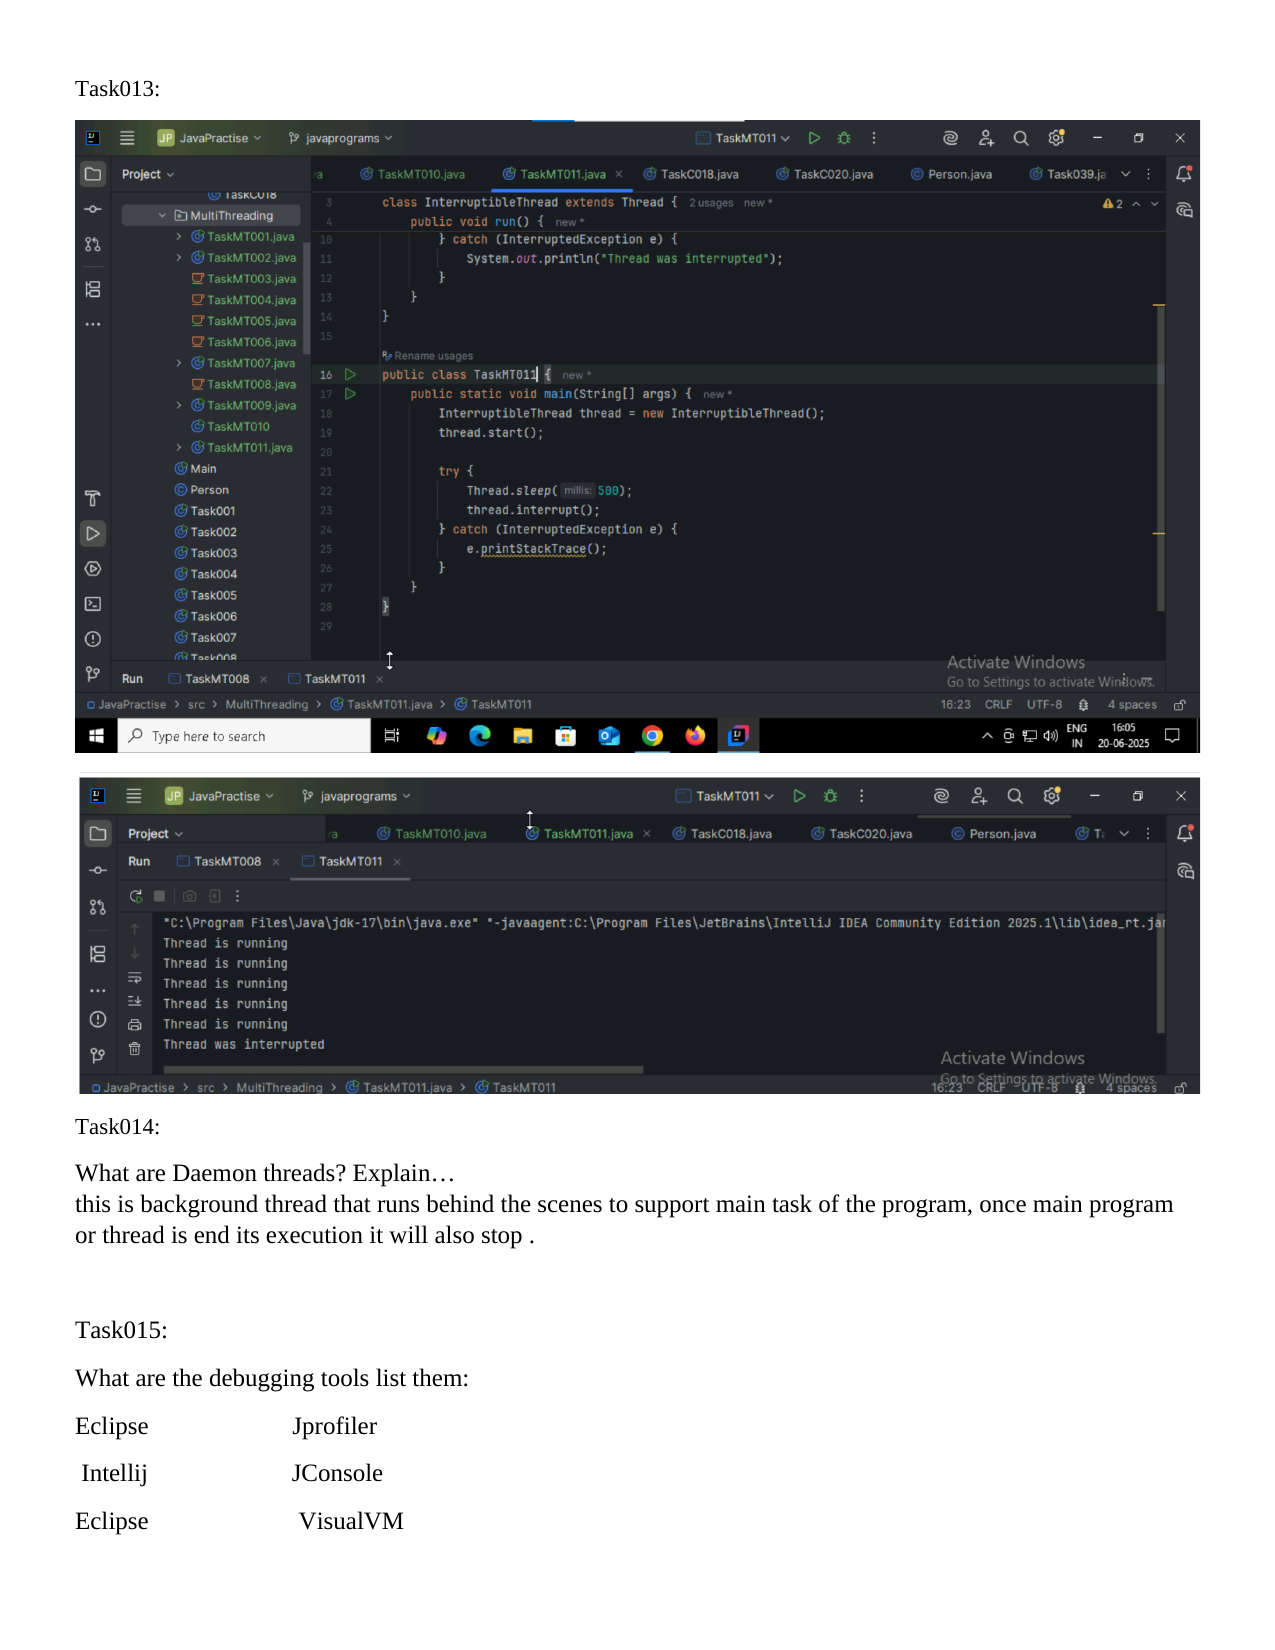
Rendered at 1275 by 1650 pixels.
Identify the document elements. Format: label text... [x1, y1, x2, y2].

text Task013: [75, 75, 1200, 101]
text Task014: [75, 1113, 1200, 1139]
text What are the debugging tools list them: [75, 1363, 1200, 1392]
text Intellij JConsole [75, 1458, 1200, 1487]
picture [75, 771, 1200, 1094]
picture [75, 120, 1200, 753]
text Eclipse Jprofiler [75, 1411, 1200, 1439]
text Eclipse VisualVM [75, 1506, 1200, 1535]
text What are Daemon threads? Explain… this is background thread that runs behind the scenes to support main task of the program, once main program or thread is end its execution it will also stop . [75, 1158, 1200, 1249]
text Task015: [75, 1315, 1200, 1344]
